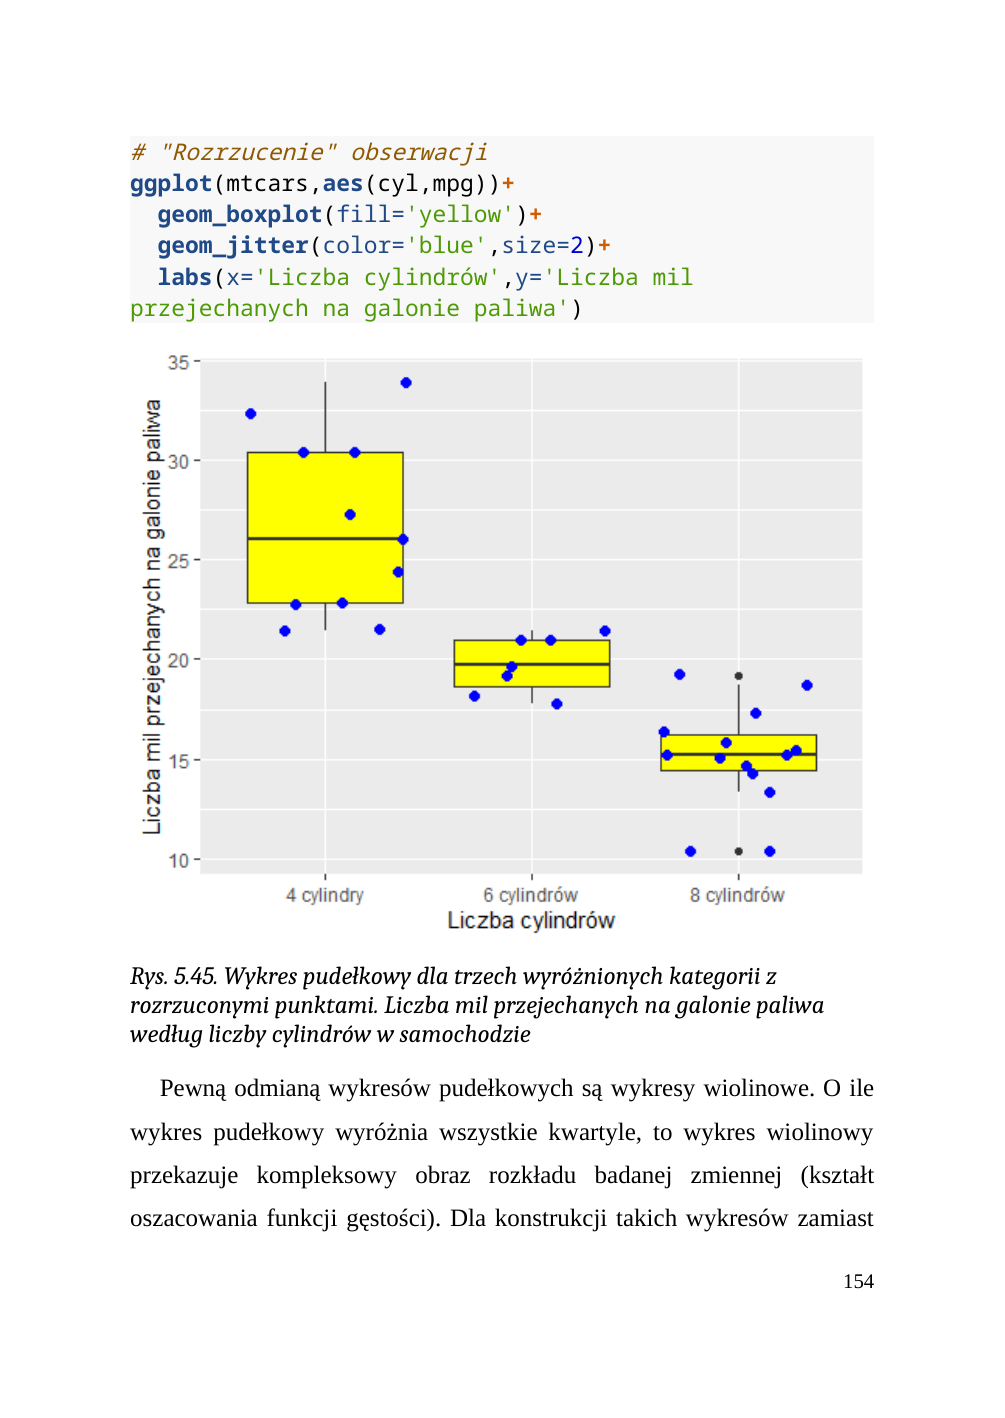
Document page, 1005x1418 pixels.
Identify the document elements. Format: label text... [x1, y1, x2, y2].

text # "Rozrzucenie" obserwacji ggplot(mtcars,aes(cyl,mpg))+ geom_boxplot(fill='yellow')+ geom_jitter(color='blue',size=2)+ labs(x='Liczba cylindrów',y='Liczba mil przejechanych na galonie paliwa') [130, 136, 874, 323]
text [130, 1073, 874, 1232]
picture [129, 348, 874, 944]
